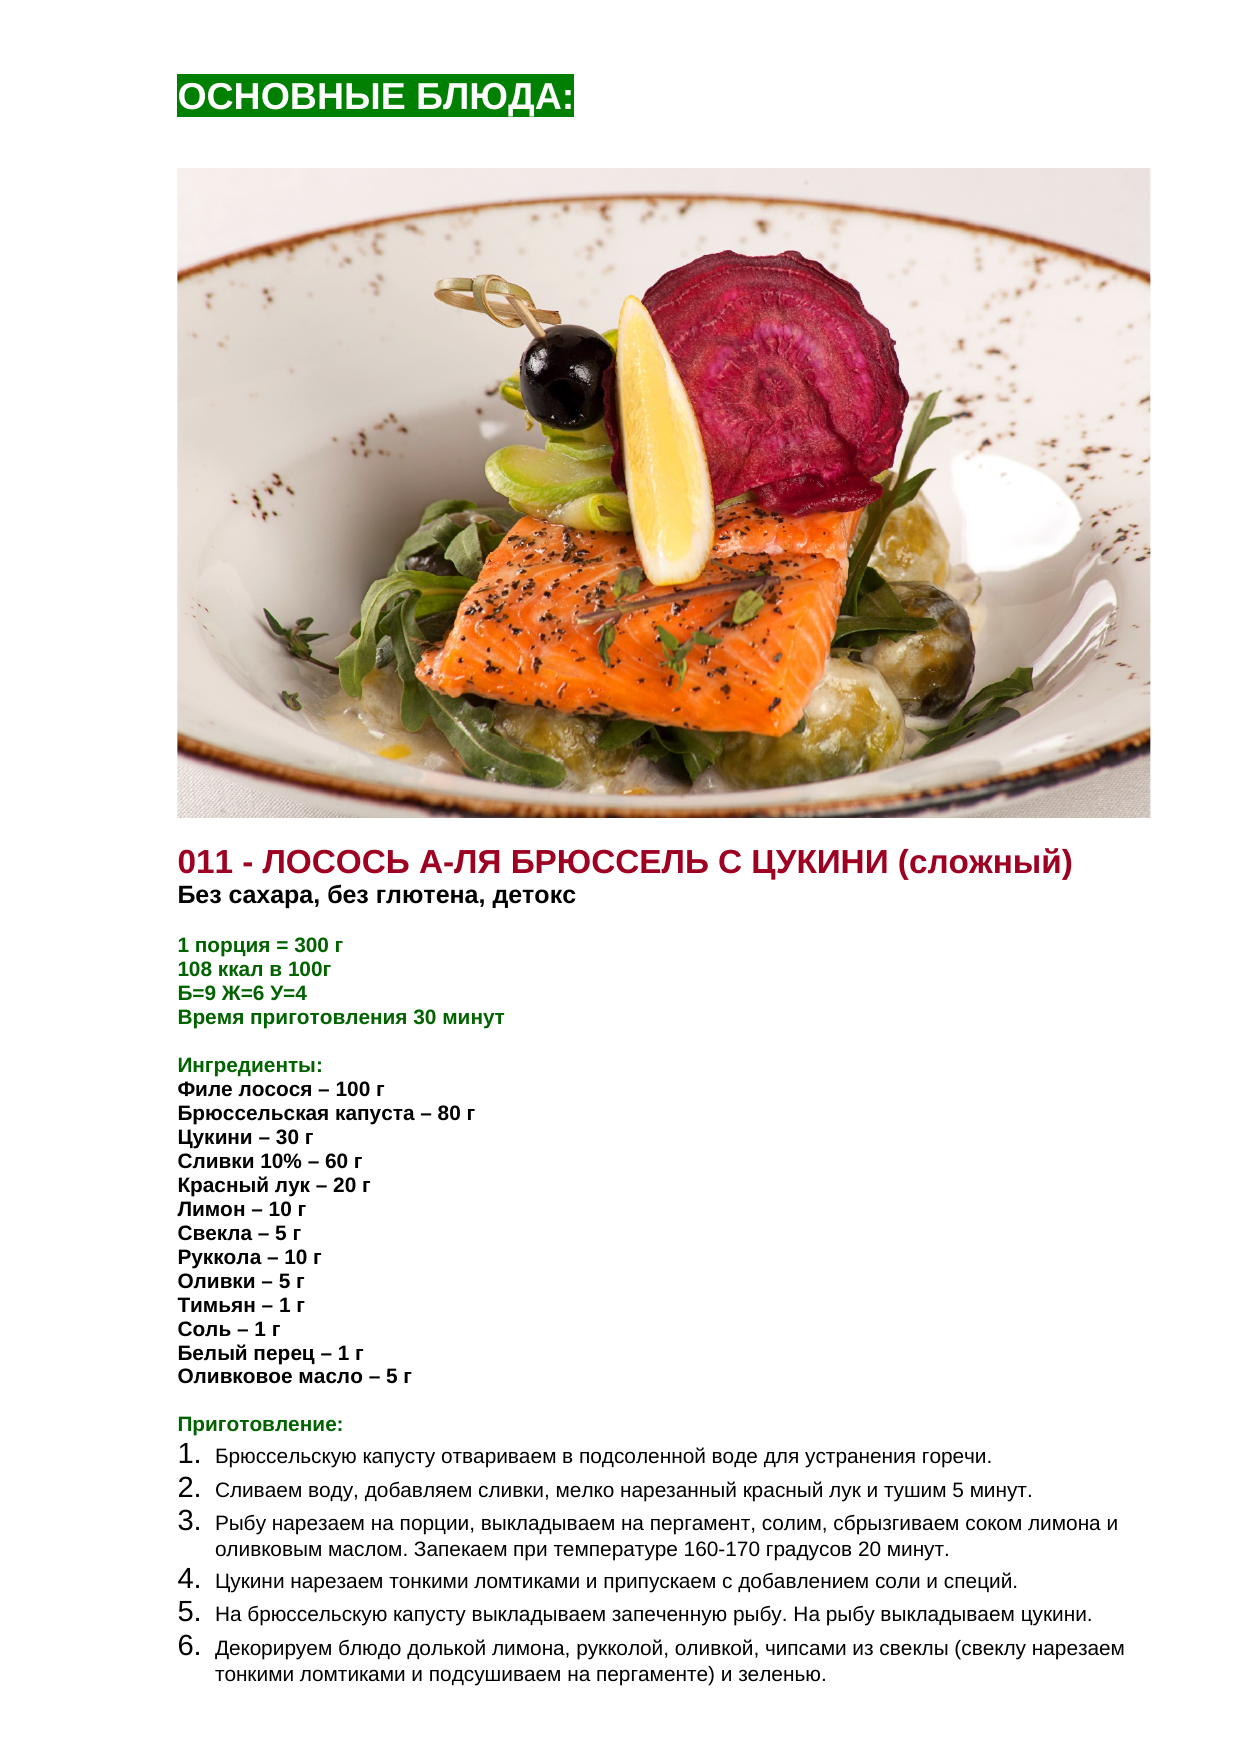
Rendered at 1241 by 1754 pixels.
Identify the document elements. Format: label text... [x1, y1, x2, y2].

text 011 - ЛОСОСЬ А-ЛЯ БРЮССЕЛЬ С ЦУКИНИ (сложный) [177, 842, 1152, 880]
list Декорируем блюдо долькой лимона, рукколой, оливкой, чипсами из свеклы (свеклу нарезаем тонкими ломтиками и подсушиваем на пергаменте) и зеленью. [177, 1628, 1152, 1685]
list Сливаем воду, добавляем сливки, мелко нарезанный красный лук и тушим 5 минут. [177, 1470, 1152, 1503]
list Рыбу нарезаем на порции, выкладываем на пергамент, солим, сбрызгиваем соком лимона и оливковым маслом. Запекаем при температуре 160-170 градусов 20 минут. [177, 1503, 1152, 1561]
text Время приготовления 30 минут [177, 1005, 1152, 1029]
list На брюссельскую капусту выкладываем запеченную рыбу. На рыбу выкладываем цукини. [177, 1594, 1152, 1628]
text Б=9 Ж=6 У=4 [177, 981, 1152, 1005]
text Цукини – 30 г [177, 1125, 1152, 1149]
text Руккола – 10 г [177, 1244, 1152, 1268]
text Оливковое масло – 5 г [177, 1364, 1152, 1388]
text Белый перец – 1 г [177, 1340, 1152, 1364]
picture [177, 168, 1151, 818]
text Приготовление: [177, 1412, 1152, 1436]
list Цукини нарезаем тонкими ломтиками и припускаем с добавлением соли и специй. [177, 1561, 1152, 1594]
text Филе лосося – 100 г [177, 1077, 1152, 1101]
text 1 порция = 300 г [177, 933, 1152, 957]
text Свекла – 5 г [177, 1221, 1152, 1244]
text Тимьян – 1 г [177, 1292, 1152, 1316]
text Соль – 1 г [177, 1316, 1152, 1340]
text Без сахара, без глютена, детокс [177, 880, 1152, 909]
text Ингредиенты: [177, 1053, 1152, 1077]
text Брюссельская капуста – 80 г [177, 1101, 1152, 1125]
text Красный лук – 20 г [177, 1173, 1152, 1197]
list Брюссельскую капусту отвариваем в подсоленной воде для устранения горечи. [177, 1436, 1152, 1470]
text Сливки 10% – 60 г [177, 1149, 1152, 1173]
text Лимон – 10 г [177, 1197, 1152, 1221]
text 108 ккал в 100г [177, 957, 1152, 981]
text Оливки – 5 г [177, 1268, 1152, 1292]
